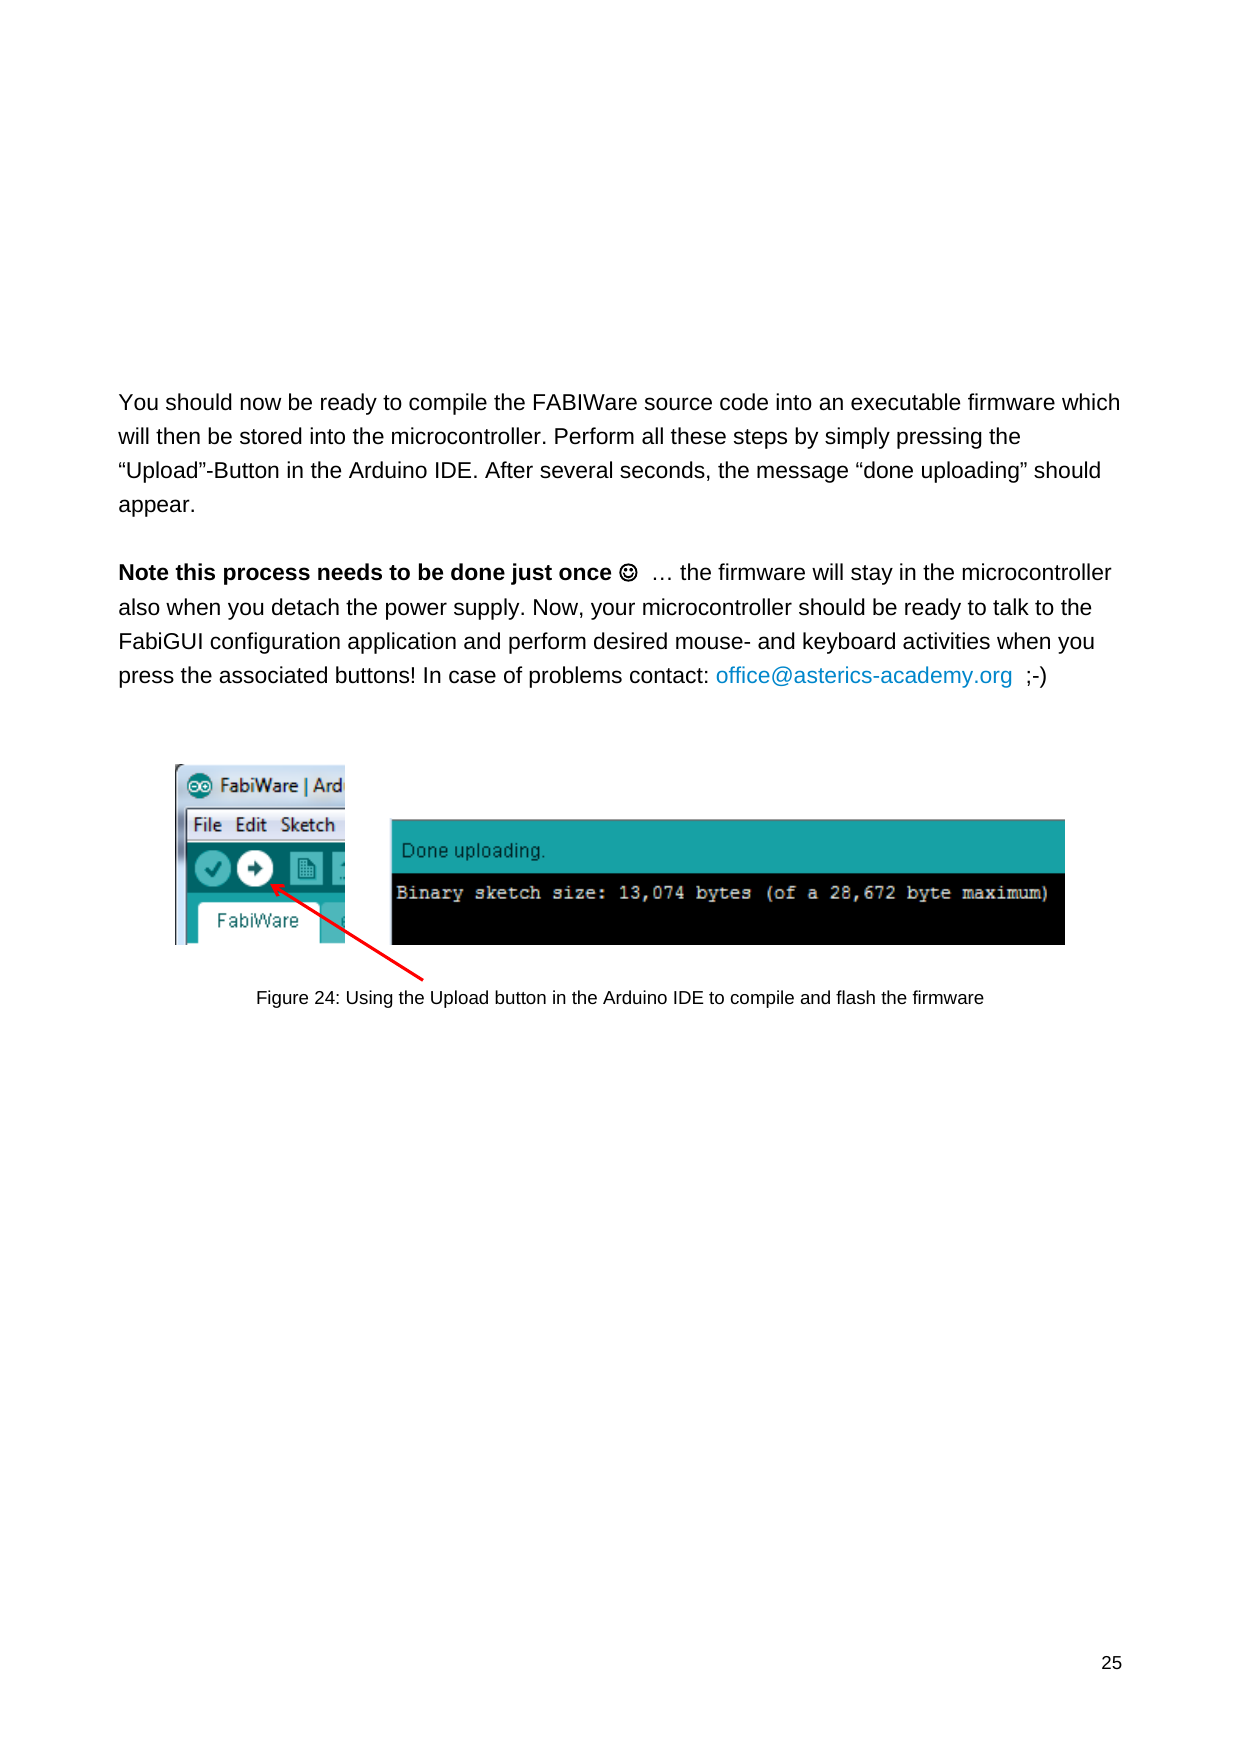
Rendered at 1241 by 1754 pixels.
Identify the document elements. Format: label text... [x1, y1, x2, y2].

picture [389, 818, 1065, 945]
text You should now be ready to compile the FABIWare source code into an executable firmware which will then be stored into the microcontroller. Perform all these steps by simply pressing the “Upload”-Button in the Arduino IDE. After several seconds, the message “done uploading” should appear. [118, 388, 1122, 517]
text Note this process needs to be done just once … the firmware will stay in the microcontroller also when you detach the power supply. Now, your microcontroller should be ready to talk to the FabiGUI configuration application and perform desired mouse- and keyboard activities when you press the associated buttons! In case of problems contact: office@asterics-academy.org ;-) [118, 559, 1122, 688]
text Figure 24: Using the Upload button in the Arduino IDE to compile and flash the firmware [118, 987, 1122, 1008]
picture [175, 764, 345, 945]
